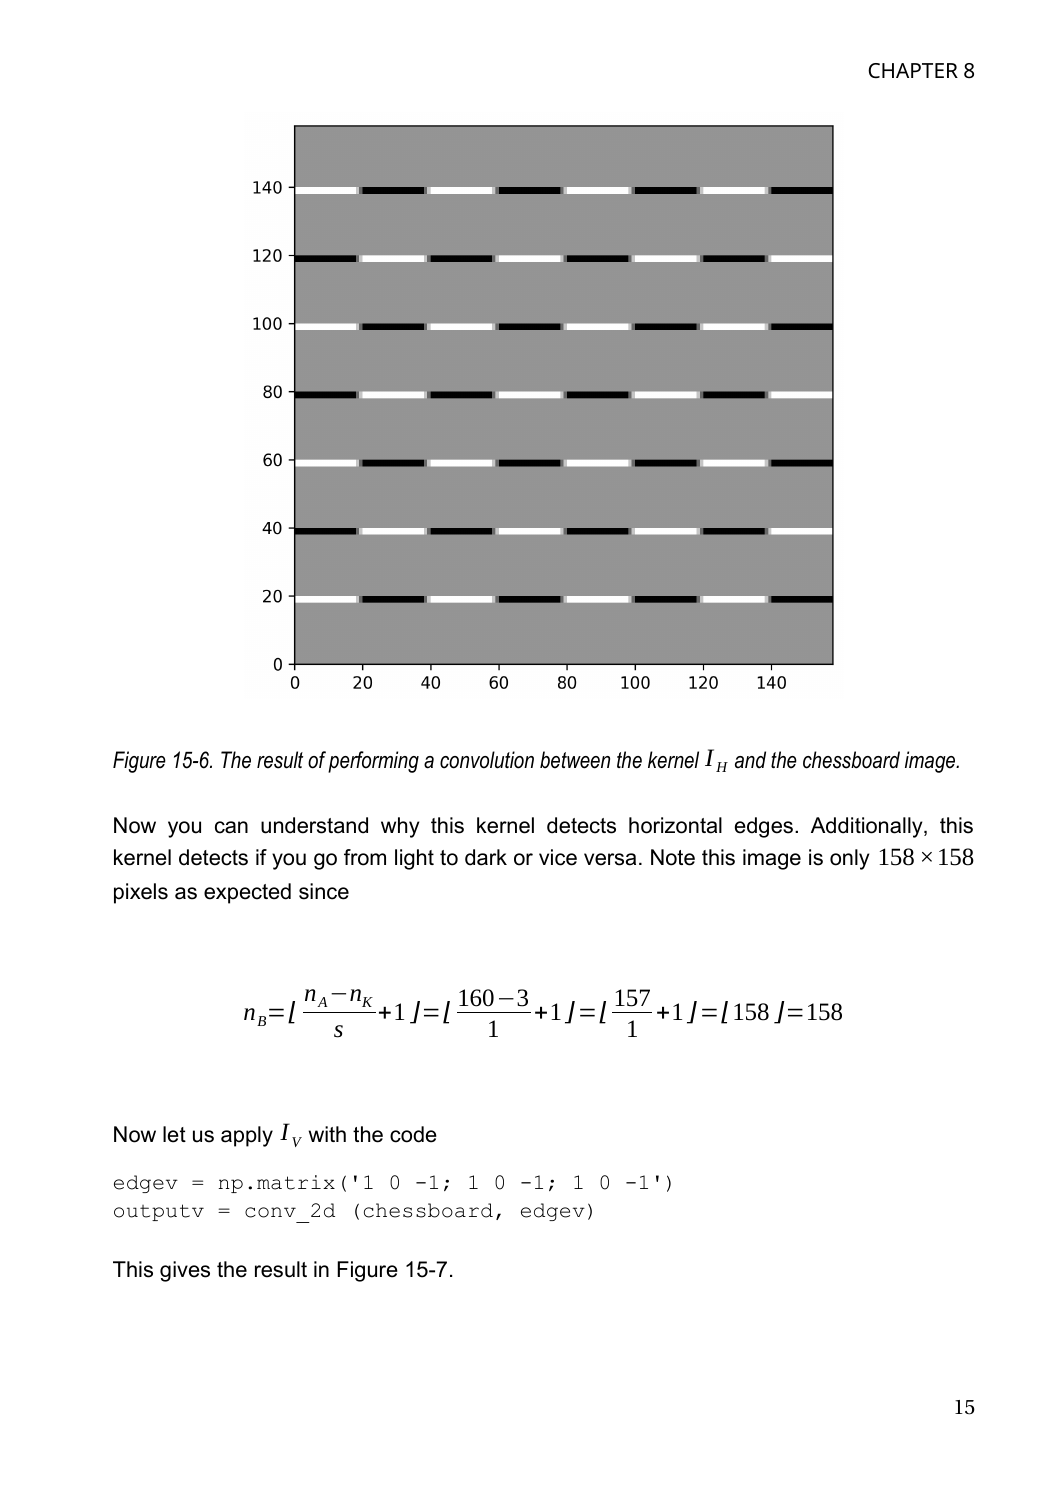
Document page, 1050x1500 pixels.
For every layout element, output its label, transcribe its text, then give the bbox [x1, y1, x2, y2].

text Now you can understand why this kernel detects horizontal edges. Additionally, this kernel detects if you go from light to dark or vice versa. Note this image is only pixels as expected since [112, 804, 975, 904]
text Figure 15-6. The result of performing a convolution between the kernel and the chessboard image. [112, 744, 975, 776]
picture [243, 112, 844, 699]
text outputv = conv_2d (chessboard, edgev) [112, 1200, 975, 1224]
text This gives the result in Figure 15-7. [112, 1249, 975, 1282]
text Now let us apply with the code [112, 1117, 975, 1150]
text edgev = np.matrix('1 0 -1; 1 0 -1; 1 0 -1') [112, 1171, 975, 1196]
